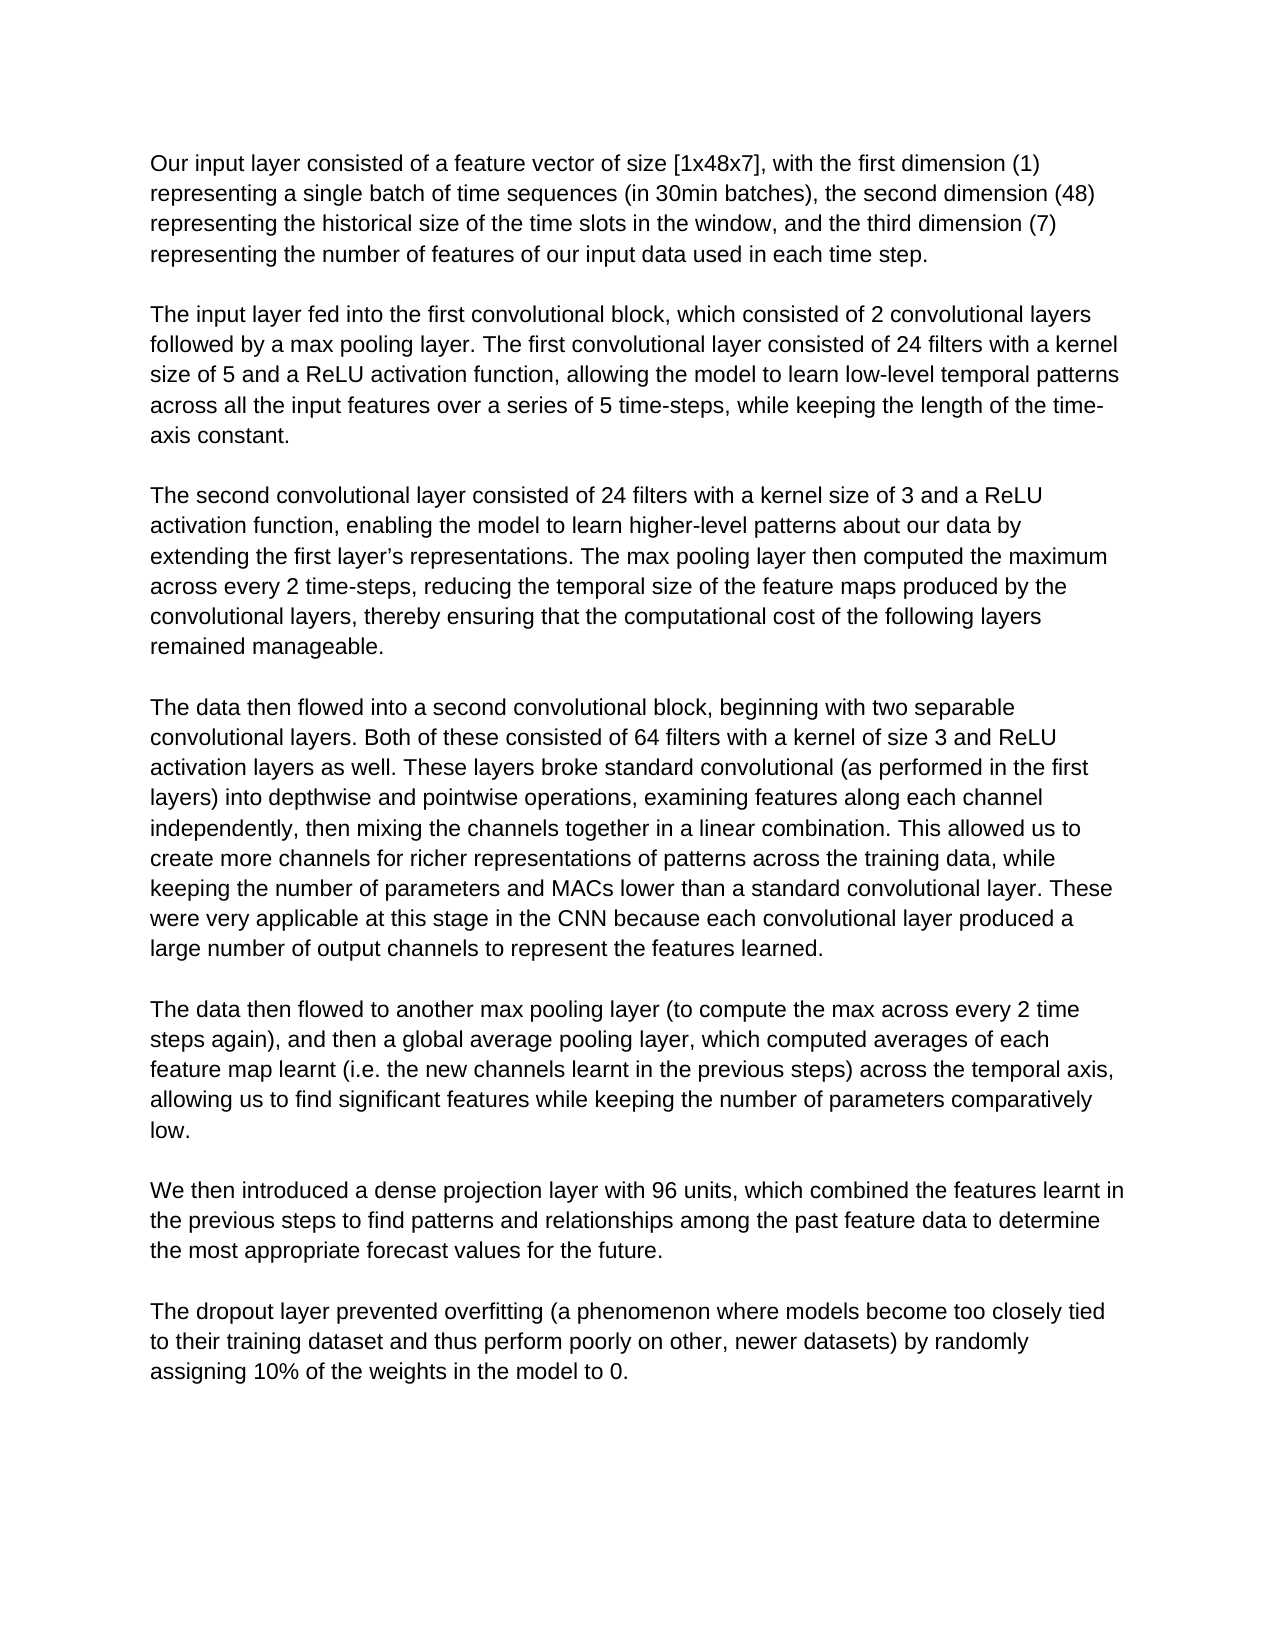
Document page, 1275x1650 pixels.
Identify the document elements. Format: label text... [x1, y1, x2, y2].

text Our input layer consisted of a feature vector of size [1x48x7], with the first dimension (1) representing a single batch of time sequences (in 30min batches), the second dimension (48) representing the historical size of the time slots in the window, and the third dimension (7) representing the number of features of our input data used in each time step. [150, 150, 1125, 267]
text The dropout layer prevented overfitting (a phenomenon where models become too closely tied to their training dataset and thus perform poorly on other, newer datasets) by randomly assigning 10% of the weights in the model to 0. [150, 1298, 1125, 1385]
text The input layer fed into the first convolutional block, which consisted of 2 convolutional layers followed by a max pooling layer. The first convolutional layer consisted of 24 filters with a kernel size of 5 and a ReLU activation function, allowing the model to learn low-level temporal patterns across all the input features over a series of 5 time-steps, while keeping the length of the time-axis constant. [150, 301, 1125, 448]
text We then introduced a dense projection layer with 96 units, which combined the features learnt in the previous steps to find patterns and relationships among the past feature data to determine the most appropriate forecast values for the future. [150, 1177, 1125, 1264]
text The data then flowed into a second convolutional block, beginning with two separable convolutional layers. Both of these consisted of 64 filters with a kernel of size 3 and ReLU activation layers as well. These layers broke standard convolutional (as performed in the first layers) into depthwise and pointwise operations, examining features along each channel independently, then mixing the channels together in a linear combination. This allowed us to create more channels for richer representations of patterns across the training data, while keeping the number of parameters and MACs lower than a standard convolutional layer. These were very applicable at this stage in the CNN because each convolutional layer produced a large number of output channels to represent the features learned. [150, 694, 1125, 962]
text The data then flowed to another max pooling layer (to compute the max across every 2 time steps again), and then a global average pooling layer, which computed averages of each feature map learnt (i.e. the new channels learnt in the previous steps) across the temporal axis, allowing us to find significant features while keeping the number of parameters comparatively low. [150, 996, 1125, 1143]
text The second convolutional layer consisted of 24 filters with a kernel size of 3 and a ReLU activation function, enabling the model to learn higher-level patterns about our data by extending the first layer’s representations. The max pooling layer then computed the maximum across every 2 time-steps, reducing the temporal size of the feature maps produced by the convolutional layers, thereby ensuring that the computational cost of the following layers remained manageable. [150, 482, 1125, 660]
